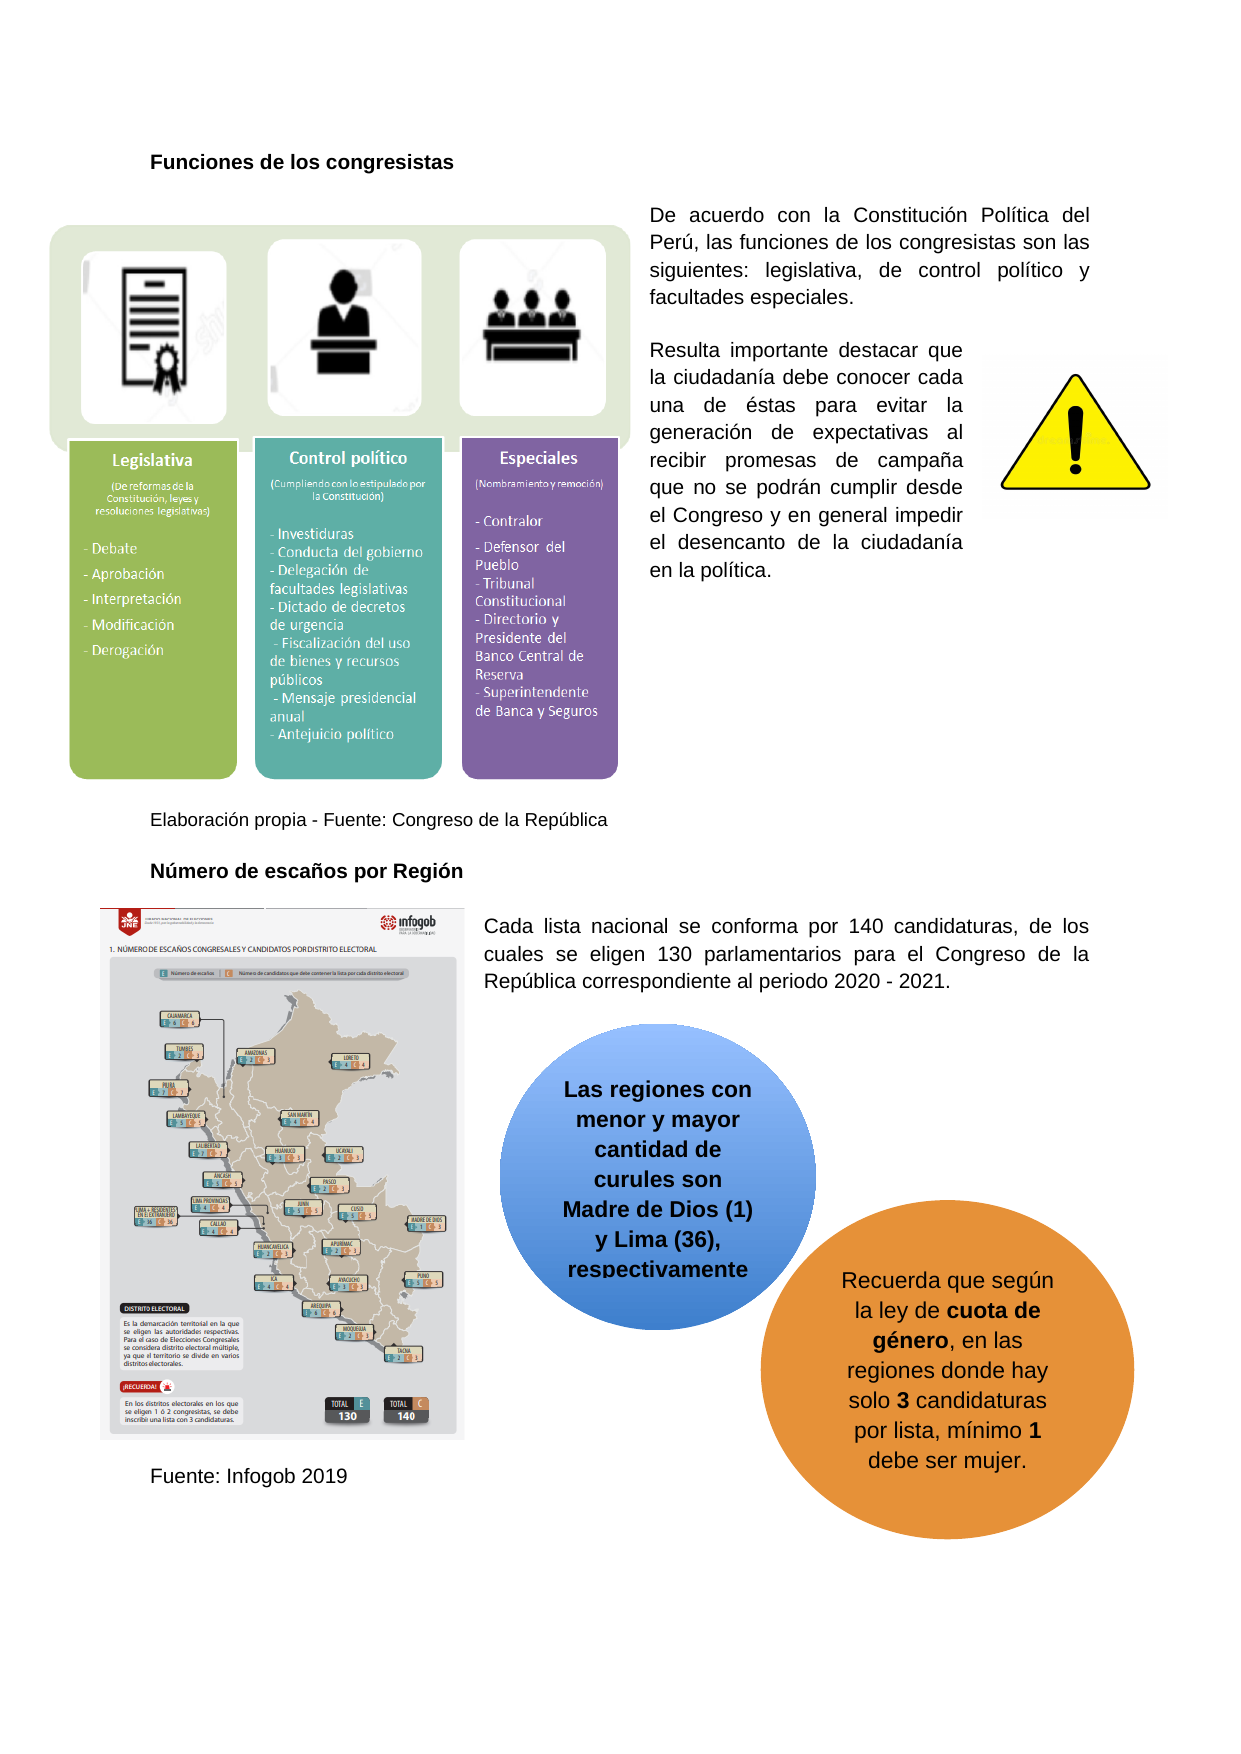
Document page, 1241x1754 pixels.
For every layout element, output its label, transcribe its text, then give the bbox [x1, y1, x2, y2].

text Elaboración propia - Fuente: Congreso de la República [150, 809, 1090, 831]
picture [982, 354, 1168, 519]
picture [49, 225, 631, 781]
text De acuerdo con la Constitución Política del Perú, las funciones de los congresistas son las siguientes: legislativa, de control político y facultades especiales. [150, 202, 1090, 309]
text Funciones de los congresistas [150, 150, 1090, 174]
text Número de escaños por Región [150, 859, 1090, 883]
text Resulta importante destacar que la ciudadanía debe conocer cada una de éstas para evitar la generación de expectativas al recibir promesas de campaña que no se podrán cumplir desde el Congreso y en general impedir el desencanto de la ciudadanía en la política. [631, 337, 1090, 581]
text Fuente: Infogob 2019 [150, 1464, 812, 1488]
text Cada lista nacional se conforma por 140 candidaturas, de los cuales se eligen 130 parlamentarios para el Congreso de la República correspondiente al periodo 2020 - 2021. [465, 914, 1090, 993]
picture [95, 908, 465, 1440]
